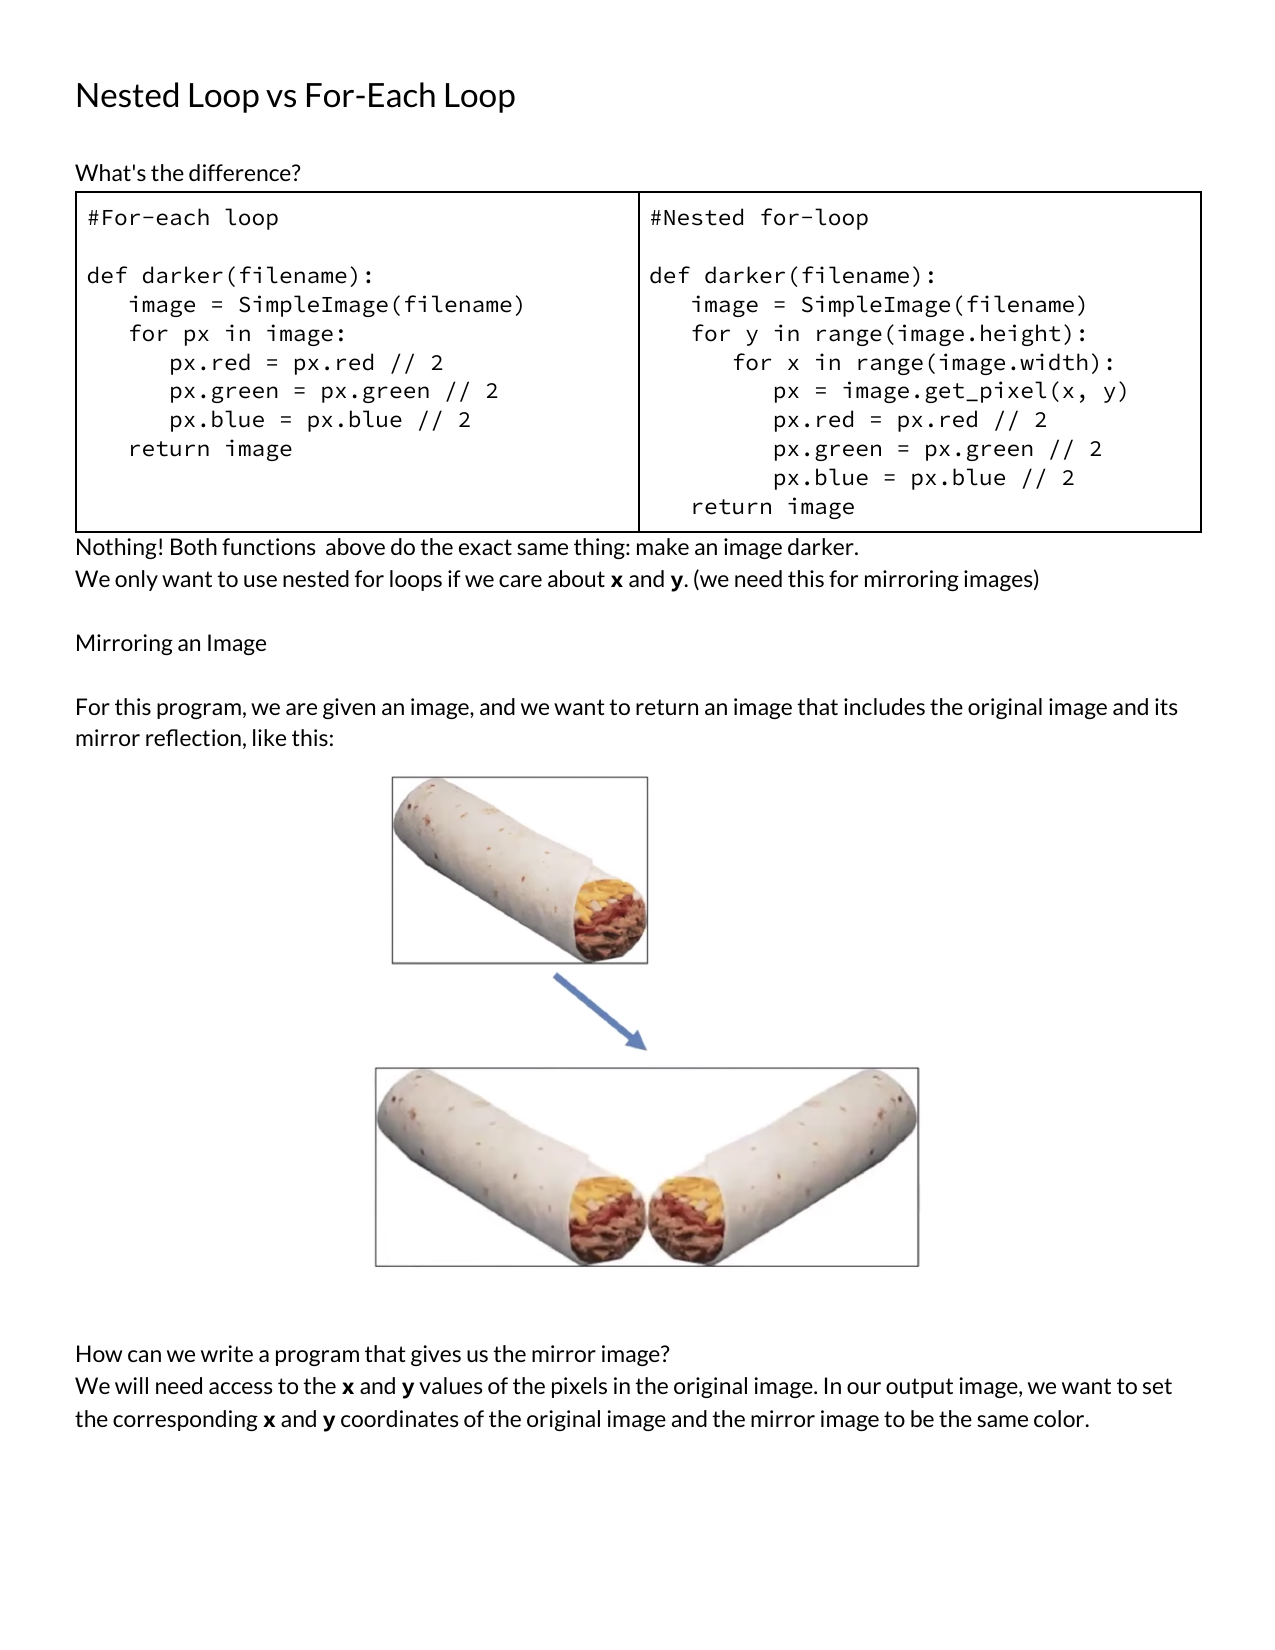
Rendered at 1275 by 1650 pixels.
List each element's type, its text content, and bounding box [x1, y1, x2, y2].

text What's the difference? [75, 159, 1200, 187]
table_header #For-each loop def darker(filename): image = SimpleImage(filename) for px in image: px.red = px.red // 2 px.green = px.green // 2 px.blue = px.blue // 2 return image [77, 193, 638, 531]
table_header #Nested for-loop def darker(filename): image = SimpleImage(filename) for y in range(image.height): for x in range(image.width): px = image.get_pixel(x, y) px.red = px.red // 2 px.green = px.green // 2 px.blue = px.blue // 2 return image [640, 193, 1200, 531]
text Nothing! Both functions above do the exact same thing: make an image darker. [75, 533, 1200, 561]
text We only want to use nested for loops if we care about x and y. (we need this for mirroring images) [75, 564, 1200, 593]
text How can we write a program that gives us the mirror image? [75, 1340, 1200, 1367]
picture [340, 755, 935, 1273]
subtitle Nested Loop vs For-Each Loop [75, 75, 1200, 115]
text We will need access to the x and y values of the pixels in the original image. In our output image, we want to set the corresponding x and y coordinates of the original image and the mirror image to be the same color. [75, 1372, 1200, 1433]
text Mirroring an Image [75, 629, 1200, 657]
text For this program, we are given an image, and we want to return an image that includes the original image and its mirror reflection, like this: [75, 692, 1200, 751]
